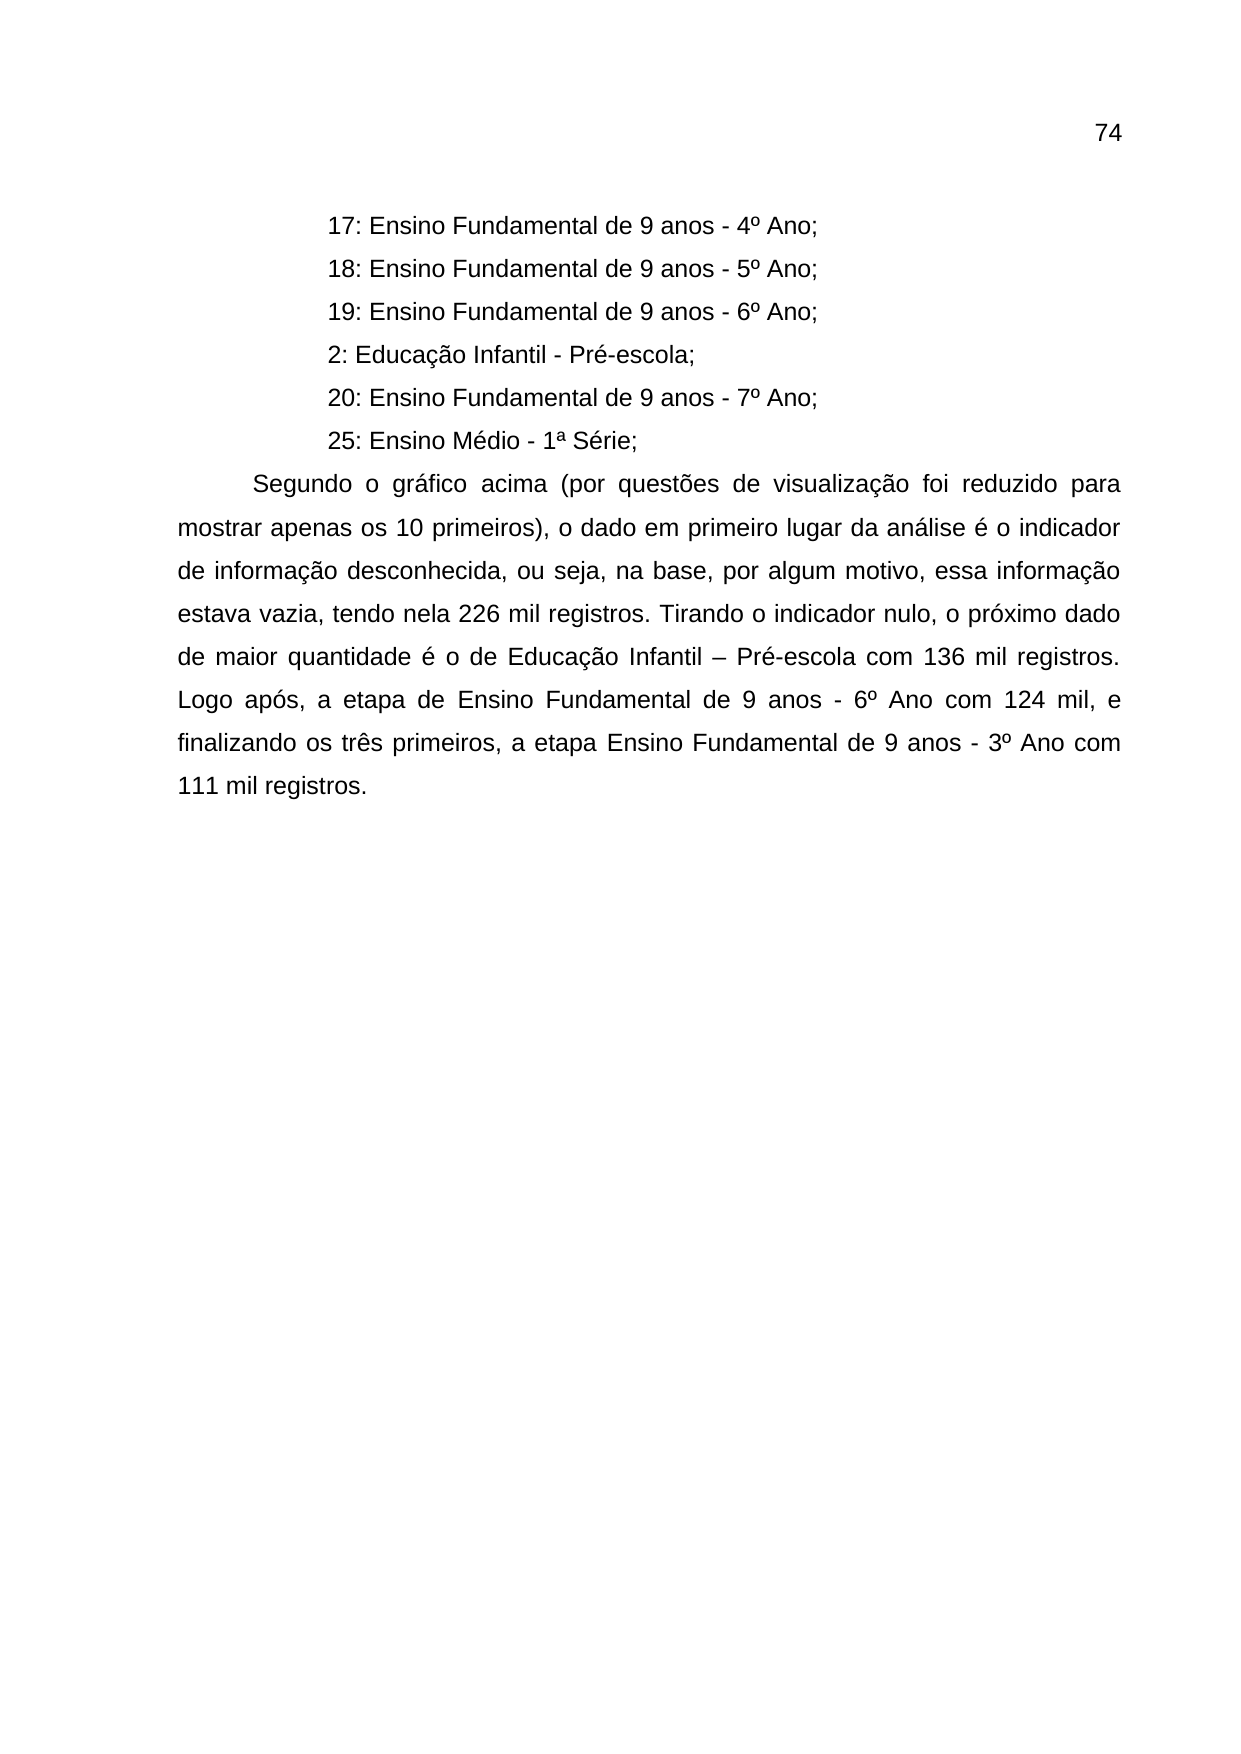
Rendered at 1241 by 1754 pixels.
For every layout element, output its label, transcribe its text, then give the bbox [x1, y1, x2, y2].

text 20: Ensino Fundamental de 9 anos - 7º Ano; [252, 383, 1122, 412]
text 25: Ensino Médio - 1ª Série; [252, 426, 1122, 455]
text 2: Educação Infantil - Pré-escola; [252, 340, 1122, 369]
text 17: Ensino Fundamental de 9 anos - 4º Ano; [252, 211, 1122, 239]
text Segundo o gráfico acima (por questões de visualização foi reduzido para mostrar apenas os 10 primeiros), o dado em primeiro lugar da análise é o indicador de informação desconhecida, ou seja, na base, por algum motivo, essa informação estava vazia, tendo nela 226 mil registros. Tirando o indicador nulo, o próximo dado de maior quantidade é o de Educação Infantil – Pré-escola com 136 mil registros. Logo após, a etapa de Ensino Fundamental de 9 anos - 6º Ano com 124 mil, e finalizando os três primeiros, a etapa Ensino Fundamental de 9 anos - 3º Ano com 111 mil registros. [177, 469, 1122, 800]
text 18: Ensino Fundamental de 9 anos - 5º Ano; [252, 254, 1122, 282]
text 19: Ensino Fundamental de 9 anos - 6º Ano; [177, 297, 1122, 326]
